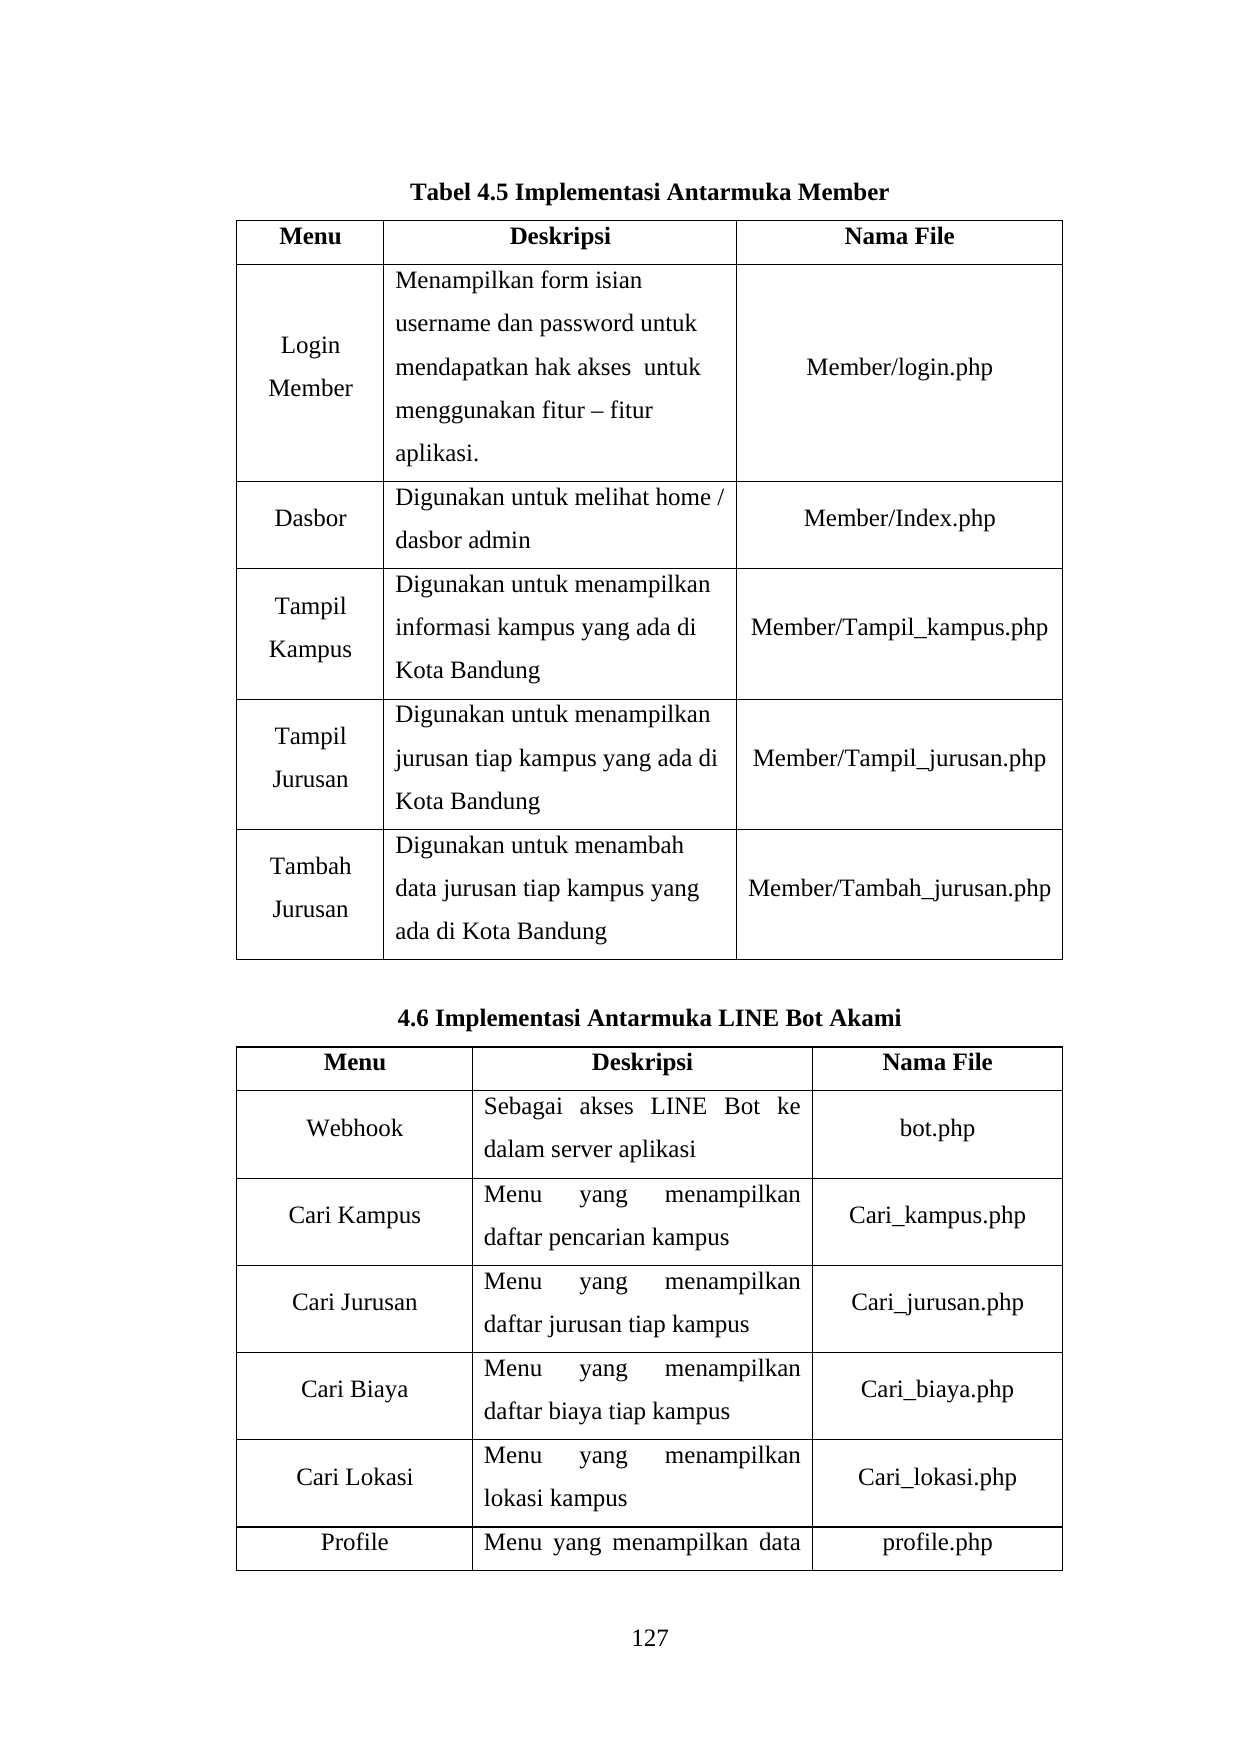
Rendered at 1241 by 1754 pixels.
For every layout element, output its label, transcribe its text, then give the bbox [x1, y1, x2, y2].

table_cell Digunakan untuk menampilkan informasi kampus yang ada di Kota Bandung [384, 569, 736, 698]
table_cell Cari_biaya.php [813, 1353, 1062, 1439]
table_cell Cari Kampus [237, 1179, 472, 1265]
table_header Nama File [813, 1048, 1062, 1090]
table_cell Member/Tambah_jurusan.php [737, 830, 1062, 959]
table_cell Profile [237, 1528, 472, 1570]
table_cell profile.php [813, 1528, 1062, 1570]
table_cell Member/Tampil_kampus.php [737, 569, 1062, 698]
table_cell Member/Tampil_jurusan.php [737, 700, 1062, 829]
table_cell Tampil Kampus [237, 569, 383, 698]
table_cell Cari_kampus.php [813, 1179, 1062, 1265]
table_header Deskripsi [473, 1048, 812, 1090]
table_cell Digunakan untuk menambah data jurusan tiap kampus yang ada di Kota Bandung [384, 830, 736, 959]
table_cell Digunakan untuk melihat home / dasbor admin [384, 482, 736, 568]
table_cell bot.php [813, 1091, 1062, 1178]
table_cell Cari Biaya [237, 1353, 472, 1439]
table_header Deskripsi [384, 221, 736, 264]
table_cell Member/login.php [737, 265, 1062, 481]
table_cell Cari Jurusan [237, 1266, 472, 1352]
table_cell Menu yang menampilkan daftar jurusan tiap kampus [473, 1266, 812, 1352]
table_cell Sebagai akses LINE Bot ke dalam server aplikasi [473, 1091, 812, 1178]
table_cell Cari Lokasi [237, 1440, 472, 1526]
table_header Menu [237, 221, 383, 264]
table_cell Webhook [237, 1091, 472, 1178]
table_cell Cari_lokasi.php [813, 1440, 1062, 1526]
table_cell Digunakan untuk menampilkan jurusan tiap kampus yang ada di Kota Bandung [384, 700, 736, 829]
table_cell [473, 1528, 812, 1570]
table_cell Menu yang menampilkan lokasi kampus [473, 1440, 812, 1526]
table_cell Menu yang menampilkan daftar biaya tiap kampus [473, 1353, 812, 1439]
table_cell Menu yang menampilkan daftar pencarian kampus [473, 1179, 812, 1265]
table_cell Tambah Jurusan [237, 830, 383, 959]
table_cell Cari_jurusan.php [813, 1266, 1062, 1352]
table_cell Tampil Jurusan [237, 700, 383, 829]
table_cell Member/Index.php [737, 482, 1062, 568]
table_cell Dasbor [237, 482, 383, 568]
text Tabel 4.5 Implementasi Antarmuka Member [236, 177, 1063, 206]
text 4.6 Implementasi Antarmuka LINE Bot Akami [236, 1003, 1063, 1032]
table_header Nama File [737, 221, 1062, 264]
table_cell Menampilkan form isian username dan password untuk mendapatkan hak akses untuk menggunakan fitur – fitur aplikasi. [384, 265, 736, 481]
table_cell Login Member [237, 265, 383, 481]
table_header Menu [237, 1048, 472, 1090]
